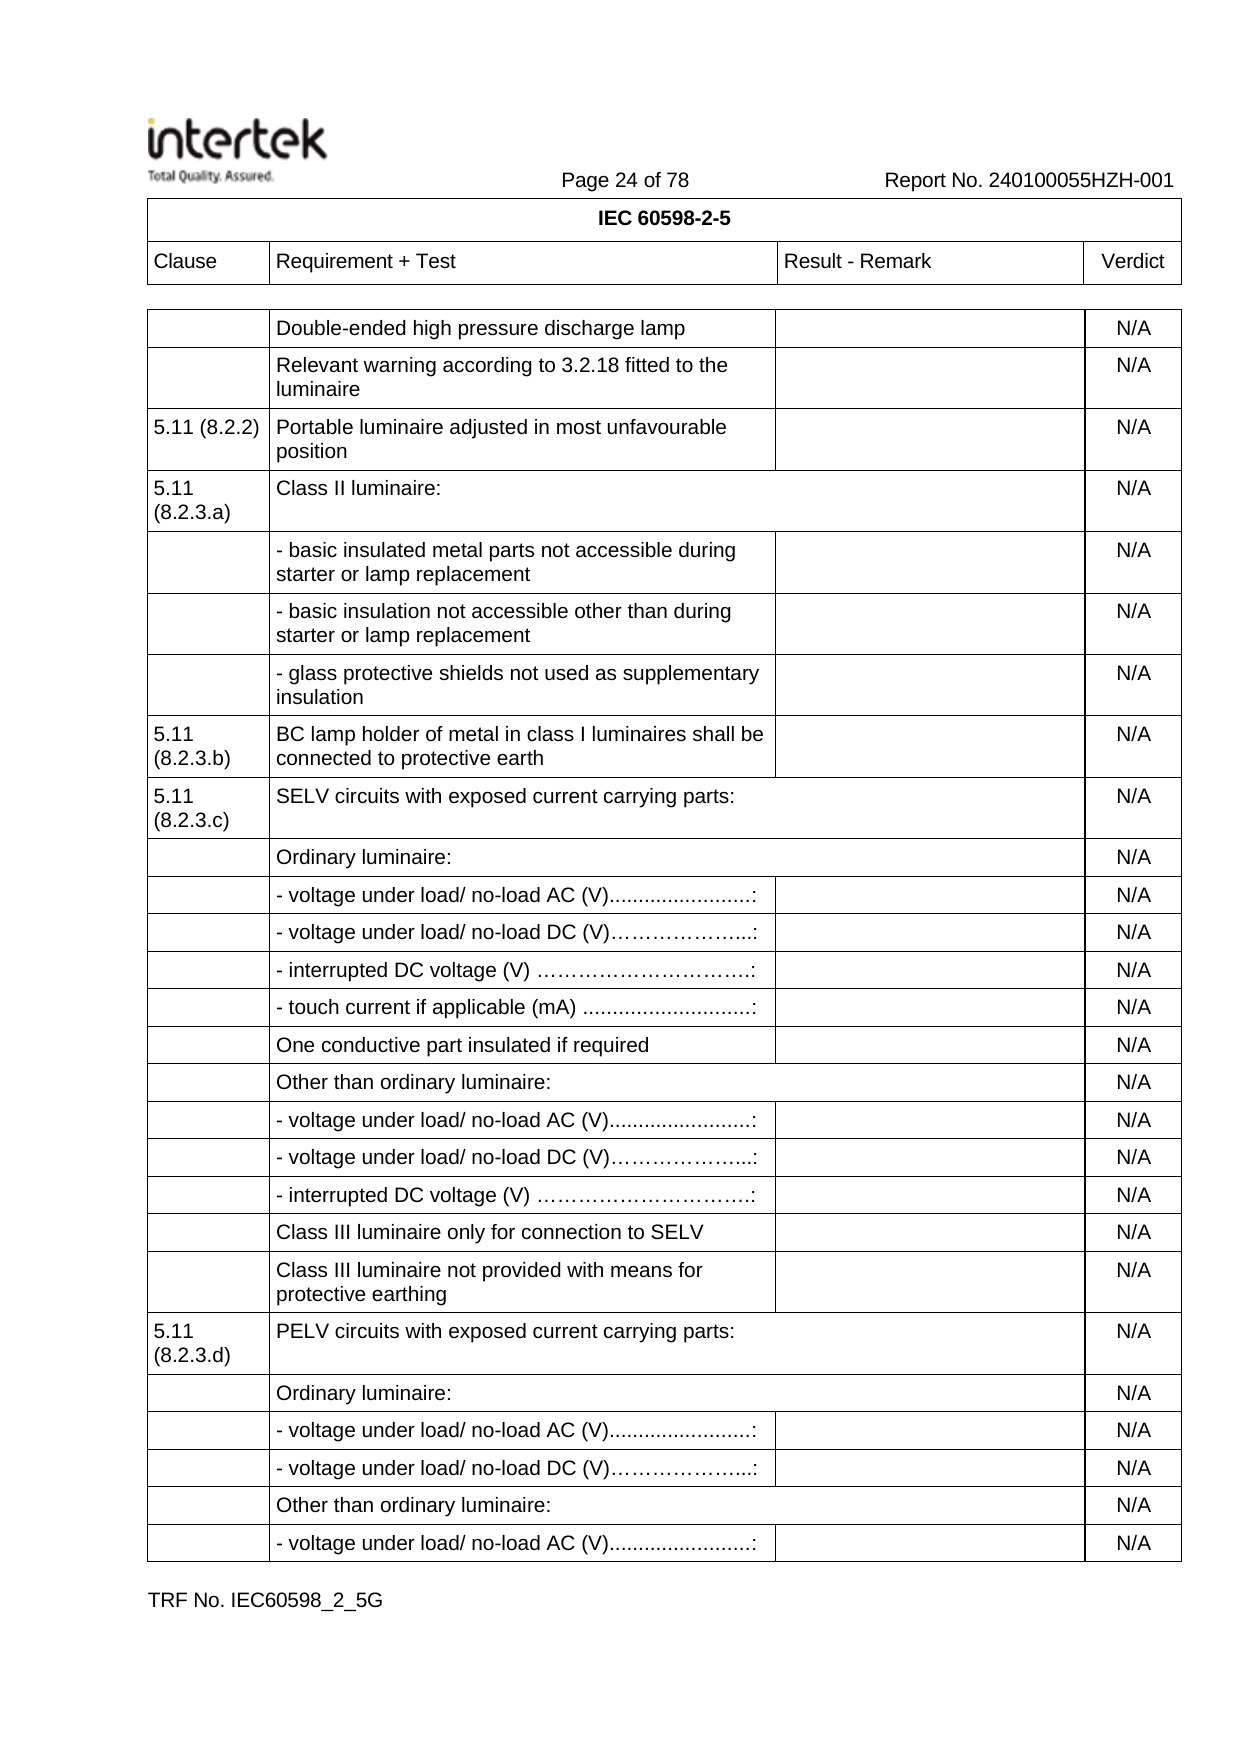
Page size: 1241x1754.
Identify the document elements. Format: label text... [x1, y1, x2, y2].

table_cell N/A [1086, 532, 1181, 592]
table_cell N/A [1086, 1450, 1181, 1486]
table_cell Portable luminaire adjusted in most unfavourable position [270, 409, 775, 469]
table_cell PELV circuits with exposed current carrying parts: [270, 1313, 1084, 1374]
table_cell Other than ordinary luminaire: [270, 1487, 1084, 1524]
table_cell [776, 594, 1084, 654]
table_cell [270, 1450, 775, 1486]
table_cell [148, 839, 269, 876]
table_cell [776, 348, 1084, 408]
table_cell One conductive part insulated if required [270, 1027, 775, 1063]
table_cell [148, 877, 269, 913]
table_cell [776, 532, 1084, 592]
table_cell [148, 952, 269, 988]
table_cell Double-ended high pressure discharge lamp [270, 310, 775, 347]
table_cell BC lamp holder of metal in class I luminaires shall be connected to protective earth [270, 716, 775, 777]
table_cell [148, 594, 269, 654]
table_cell N/A [1086, 1487, 1181, 1524]
table_cell 5.11 (8.2.3.c) [148, 778, 269, 838]
table_cell [148, 348, 269, 408]
table_cell [148, 1375, 269, 1411]
table_cell 5.11 (8.2.3.b) [148, 716, 269, 777]
table_cell N/A [1086, 1412, 1181, 1449]
table_cell - voltage under load/ no-load AC (V) : [270, 1525, 775, 1561]
table_cell [148, 1412, 269, 1449]
table_cell 5.11 (8.2.2) [148, 409, 269, 469]
table_cell [148, 1450, 269, 1486]
table_cell [776, 989, 1084, 1026]
table_cell [776, 952, 1084, 988]
table_cell Class III luminaire not provided with means for protective earthing [270, 1252, 775, 1312]
table_cell [148, 1139, 269, 1176]
table_cell [148, 914, 269, 951]
table_cell - basic insulated metal parts not accessible during starter or lamp replacement [270, 532, 775, 592]
table_cell - voltage under load/ no-load DC (V)………………...: [270, 914, 775, 951]
table_cell [776, 1027, 1084, 1063]
table_cell [776, 1412, 1084, 1449]
table_cell [776, 655, 1084, 715]
table_cell N/A [1086, 655, 1181, 715]
table_cell [776, 914, 1084, 951]
table_cell N/A [1086, 989, 1181, 1026]
table_cell N/A [1086, 914, 1181, 951]
table_cell [776, 310, 1084, 347]
table_cell - interrupted DC voltage (V) ………………………….: [270, 952, 775, 988]
table_cell - touch current if applicable (mA) : [270, 989, 775, 1026]
table_cell N/A [1086, 310, 1181, 347]
table_cell N/A [1086, 1313, 1181, 1374]
table_cell [148, 1027, 269, 1063]
table_cell - glass protective shields not used as supplementary insulation [270, 655, 775, 715]
table_cell N/A [1086, 1102, 1181, 1138]
table_cell Ordinary luminaire: [270, 1375, 1084, 1411]
table_cell [776, 1214, 1084, 1251]
table_cell N/A [1086, 877, 1181, 913]
table_cell - voltage under load/ no-load DC (V)………………...: [270, 1139, 775, 1176]
table_cell [776, 1139, 1084, 1176]
table_cell N/A [1086, 471, 1181, 531]
table_cell N/A [1086, 1252, 1181, 1312]
table_cell [148, 1252, 269, 1312]
table_cell N/A [1086, 716, 1181, 777]
table_cell [776, 1102, 1084, 1138]
table_cell [148, 532, 269, 592]
table_cell N/A [1086, 348, 1181, 408]
table_cell N/A [1086, 594, 1181, 654]
table_cell Class II luminaire: [270, 471, 1084, 531]
table_cell - voltage under load/ no-load AC (V) : [270, 1102, 775, 1138]
table_cell [776, 1177, 1084, 1213]
table_cell [776, 1450, 1084, 1486]
table_cell Relevant warning according to 3.2.18 fitted to the luminaire [270, 348, 775, 408]
table_cell [776, 1525, 1084, 1561]
table_cell Ordinary luminaire: [270, 839, 1084, 876]
table_cell N/A [1086, 1027, 1181, 1063]
table_cell [148, 655, 269, 715]
table_cell N/A [1086, 1139, 1181, 1176]
table_cell N/A [1086, 839, 1181, 876]
table_cell N/A [1086, 952, 1181, 988]
table_cell - voltage under load/ no-load AC (V) : [270, 1412, 775, 1449]
table_cell [148, 310, 269, 347]
table_cell N/A [1086, 1177, 1181, 1213]
table_cell - basic insulation not accessible other than during starter or lamp replacement [270, 594, 775, 654]
table_cell 5.11 (8.2.3.d) [148, 1313, 269, 1374]
table_cell Other than ordinary luminaire: [270, 1064, 1084, 1101]
table_cell [148, 1064, 269, 1101]
table_cell N/A [1086, 778, 1181, 838]
table_cell N/A [1086, 1064, 1181, 1101]
table_cell - voltage under load/ no-load AC (V) : [270, 877, 775, 913]
table_cell 5.11 (8.2.3.a) [148, 471, 269, 531]
table_cell [148, 1177, 269, 1213]
table_cell - interrupted DC voltage (V) ………………………….: [270, 1177, 775, 1213]
table_cell N/A [1086, 409, 1181, 469]
table_cell [776, 716, 1084, 777]
table_cell [776, 877, 1084, 913]
table_cell [148, 1487, 269, 1524]
table_cell SELV circuits with exposed current carrying parts: [270, 778, 1084, 838]
table_cell [148, 989, 269, 1026]
table_cell [148, 1102, 269, 1138]
table_cell [776, 409, 1084, 469]
table_cell [148, 1214, 269, 1251]
table_cell N/A [1086, 1375, 1181, 1411]
table_cell Class III luminaire only for connection to SELV [270, 1214, 775, 1251]
table_cell [148, 1525, 269, 1561]
table_cell N/A [1086, 1214, 1181, 1251]
table_cell [776, 1252, 1084, 1312]
table_cell N/A [1086, 1525, 1181, 1561]
